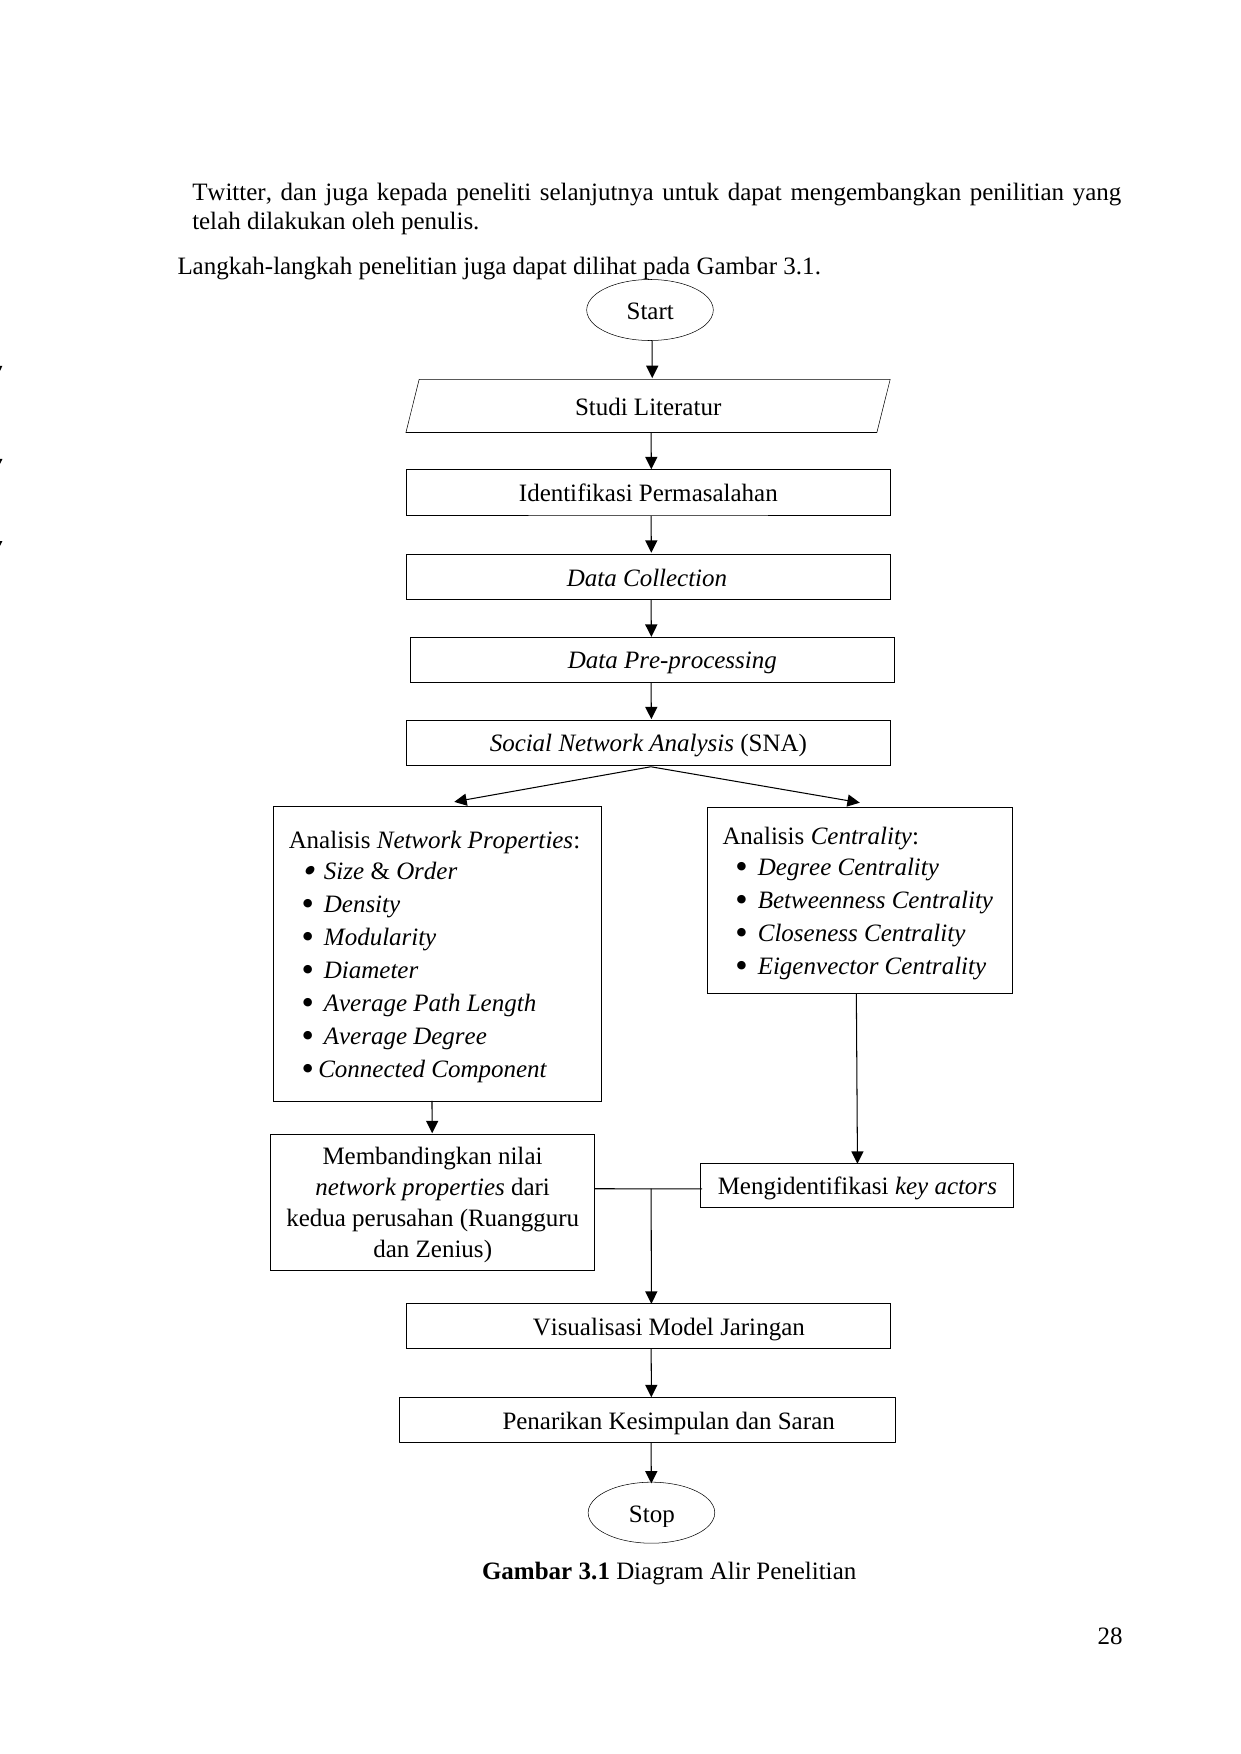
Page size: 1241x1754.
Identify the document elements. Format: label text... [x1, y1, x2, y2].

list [192, 177, 1122, 235]
text Langkah-langkah penelitian juga dapat dilihat pada Gambar 3.1. [177, 251, 1122, 280]
